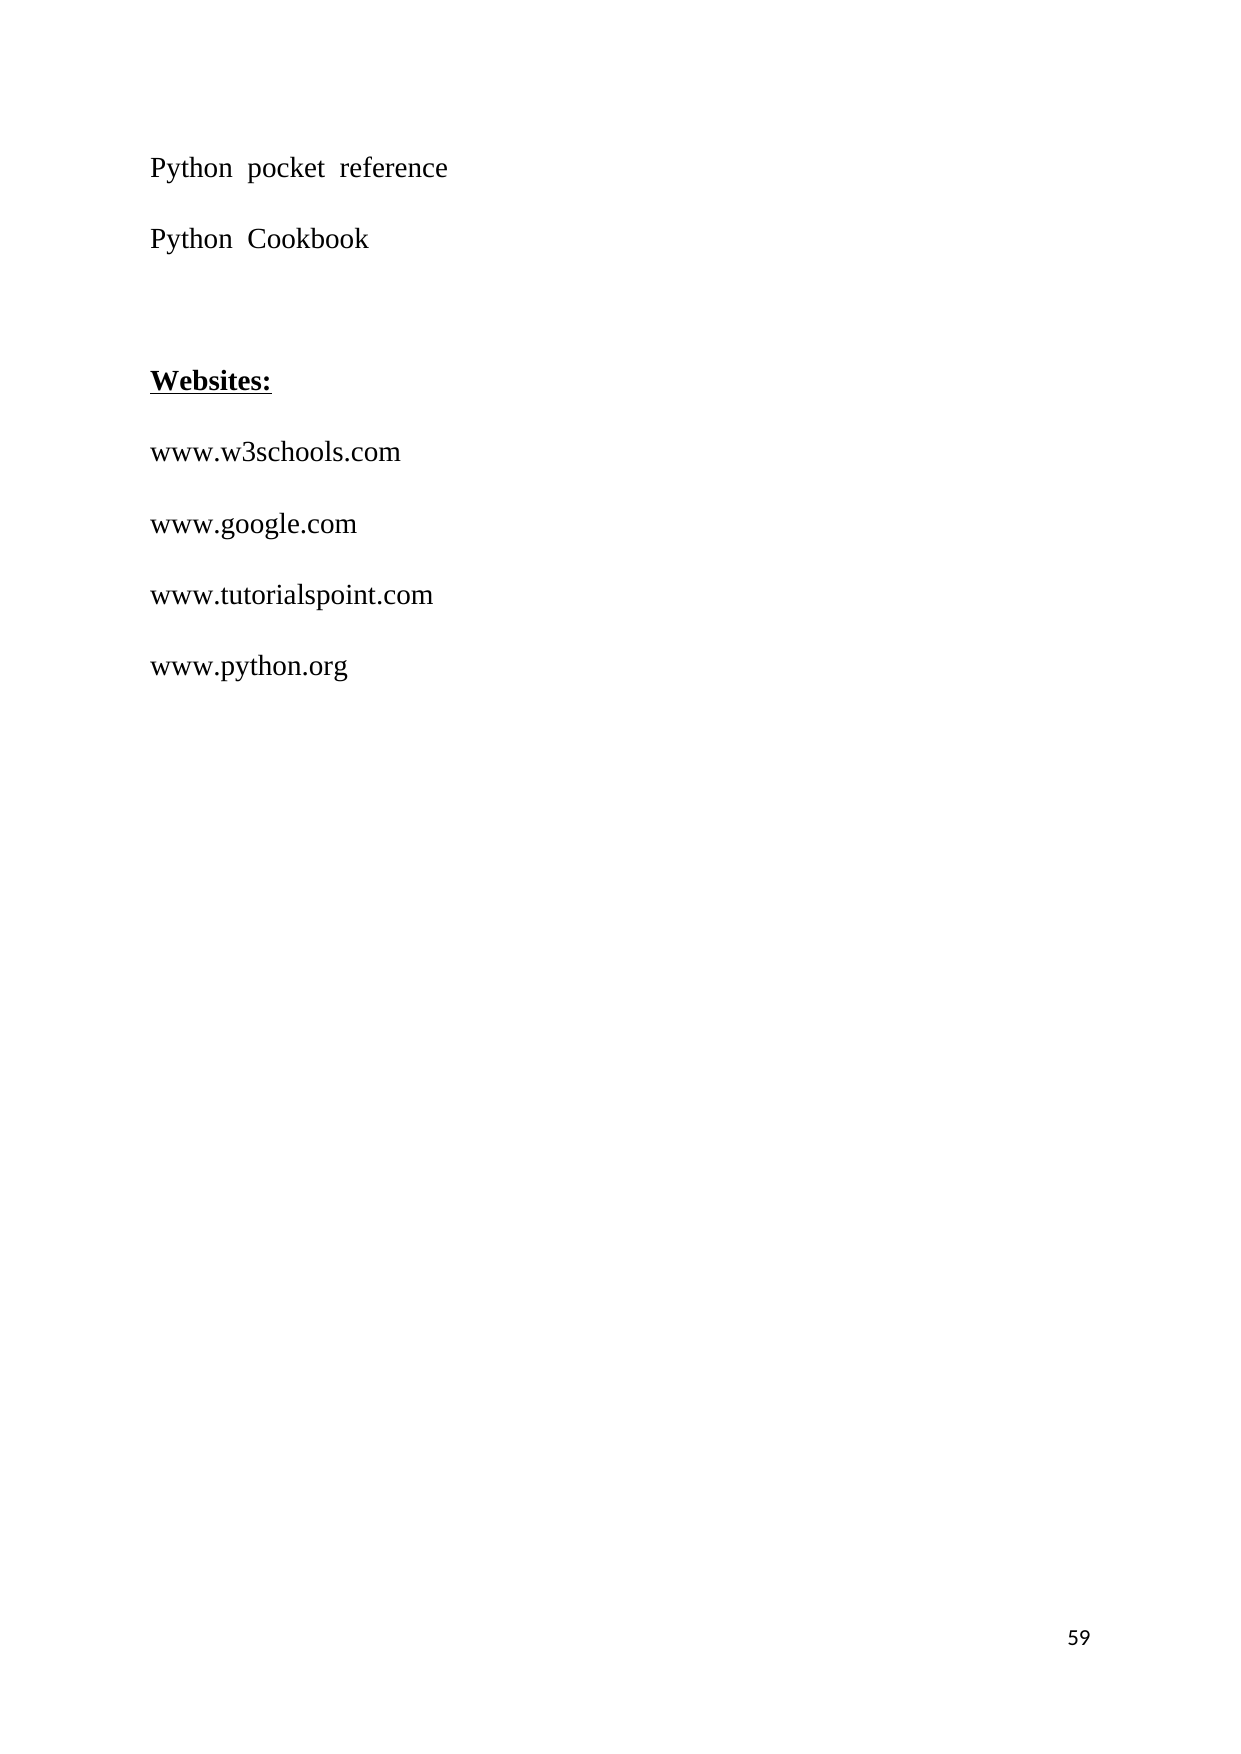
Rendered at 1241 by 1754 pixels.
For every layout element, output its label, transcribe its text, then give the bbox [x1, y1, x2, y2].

text Python pocket reference [150, 150, 1090, 183]
text Websites: [150, 363, 1090, 397]
text www.python.org [150, 648, 1090, 682]
text www.google.com [150, 506, 1090, 539]
text www.w3schools.com [150, 434, 1090, 468]
text Python Cookbook [150, 221, 1090, 255]
text www.tutorialspoint.com [150, 577, 1090, 610]
